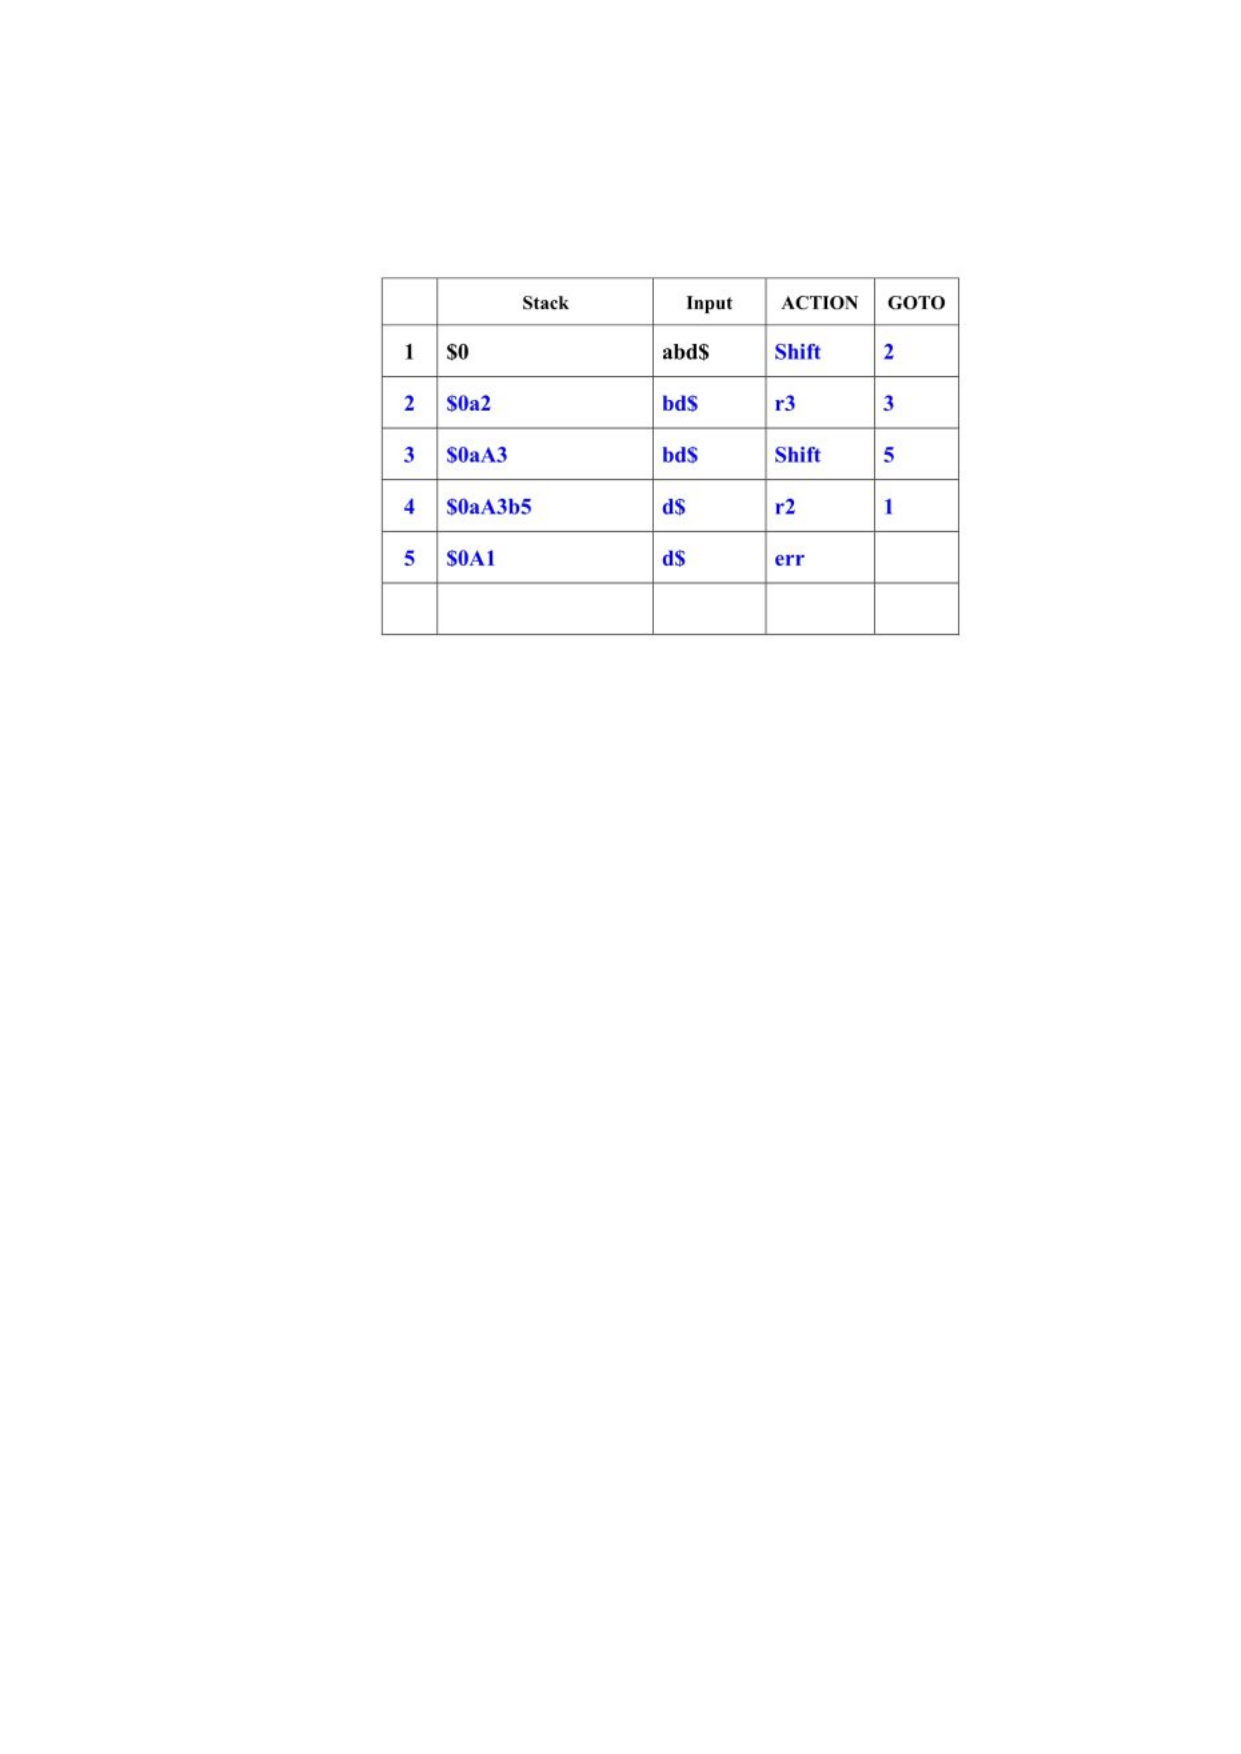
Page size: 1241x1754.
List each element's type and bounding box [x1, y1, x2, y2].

picture [187, 161, 1153, 1529]
